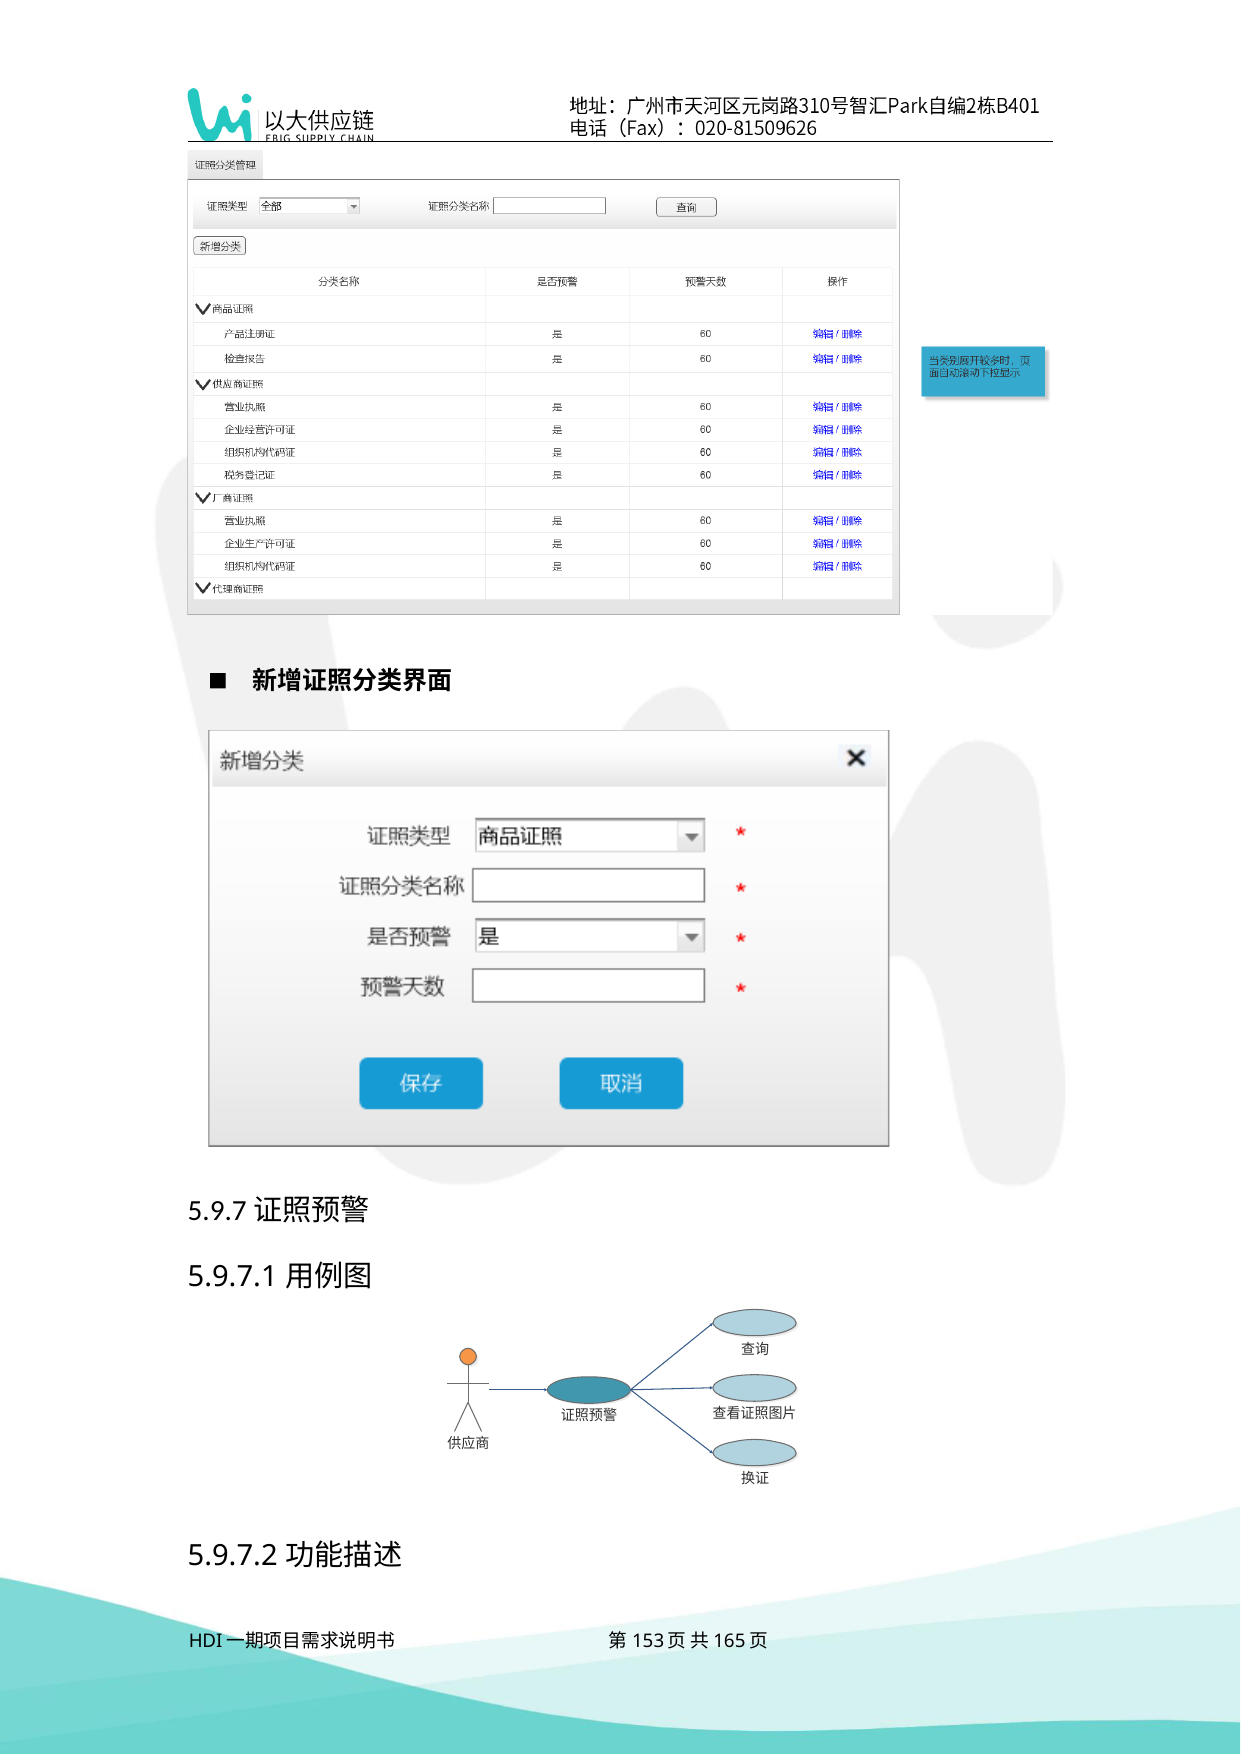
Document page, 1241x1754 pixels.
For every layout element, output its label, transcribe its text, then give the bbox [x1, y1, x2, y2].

list 新增证照分类界面 [208, 646, 1053, 712]
text 功能描述 [187, 1520, 1053, 1586]
text 用例图 [187, 1241, 1053, 1307]
text 证照预警 [187, 1174, 1053, 1241]
picture [0, 0, 1241, 1754]
